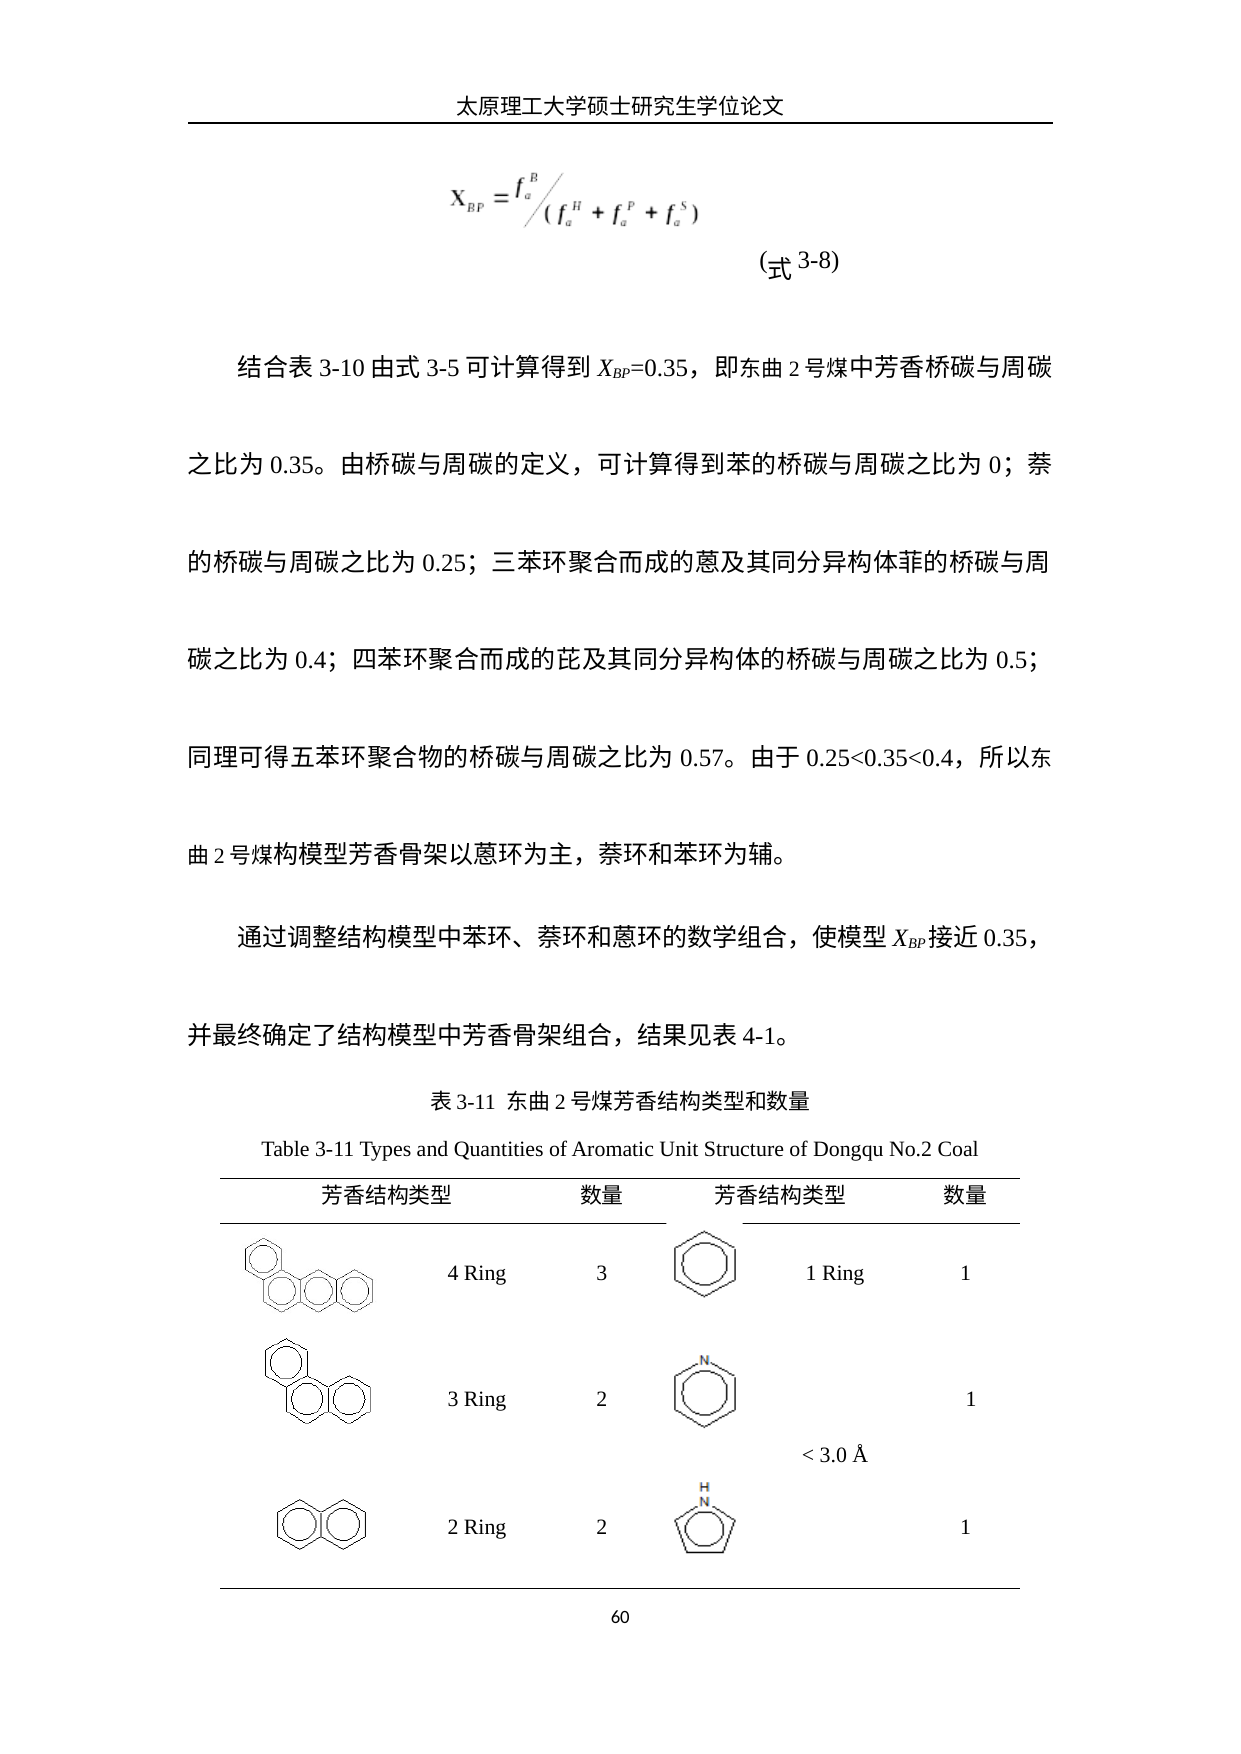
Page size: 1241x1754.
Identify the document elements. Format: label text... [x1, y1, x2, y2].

table_cell 2 [554, 1334, 650, 1476]
picture [257, 1333, 381, 1435]
table_cell 1 [910, 1476, 1020, 1587]
table_cell [220, 1224, 399, 1334]
table_cell [650, 1476, 759, 1587]
text 表3-11 东曲2号煤芳香结构类型和数量 [187, 1084, 1053, 1116]
picture [666, 1350, 743, 1435]
text 通过调整结构模型中苯环、萘环和蒽环的数学组合，使模型XBP接近0.35，并最终确定了结构模型中芳香骨架组合，结果见表4-1。 [187, 903, 1053, 1066]
picture [271, 1493, 371, 1555]
picture [666, 1477, 743, 1560]
picture [236, 1228, 383, 1323]
text (式3-8) [187, 162, 1053, 292]
table_cell [220, 1334, 399, 1476]
table_header 数量 [554, 1179, 650, 1223]
text Table 3-11 Types and Quantities of Aromatic Unit Structure of Dongqu No.2 Coal [187, 1132, 1053, 1165]
table_cell 1 Ring [759, 1224, 910, 1334]
table_header 芳香结构类型 [650, 1179, 910, 1223]
table_cell 3 Ring [400, 1334, 554, 1476]
table_cell 1 [910, 1224, 1020, 1334]
table_cell 1 [910, 1334, 1020, 1476]
table_cell < 3.0 Å [759, 1334, 910, 1587]
table_cell 2 Ring [400, 1476, 554, 1587]
table_header 数量 [910, 1179, 1020, 1223]
table_cell 3 [554, 1224, 650, 1334]
table_cell [220, 1476, 399, 1587]
picture [666, 1223, 743, 1304]
text 结合表3-10由式3-5可计算得到XBP=0.35，即东曲2号煤中芳香桥碳与周碳之比为0.35。由桥碳与周碳的定义，可计算得到苯的桥碳与周碳之比为0；萘的桥碳与周碳之比为0.25；三苯环聚合而成的蒽及其同分异构体菲的桥碳与周碳之比为0.4；四苯环聚合而成的芘及其同分异构体的桥碳与周碳之比为0.5；同理可得五苯环聚合物的桥碳与周碳之比为0.57。由于0.25<0.35<0.4，所以东曲2号煤构模型芳香骨架以蒽环为主，萘环和苯环为辅。 [187, 333, 1053, 885]
table_cell 2 [554, 1476, 650, 1587]
table_cell [650, 1224, 759, 1334]
table_header 芳香结构类型 [220, 1179, 554, 1223]
table_cell [650, 1334, 759, 1476]
table_cell 4 Ring [400, 1224, 554, 1334]
